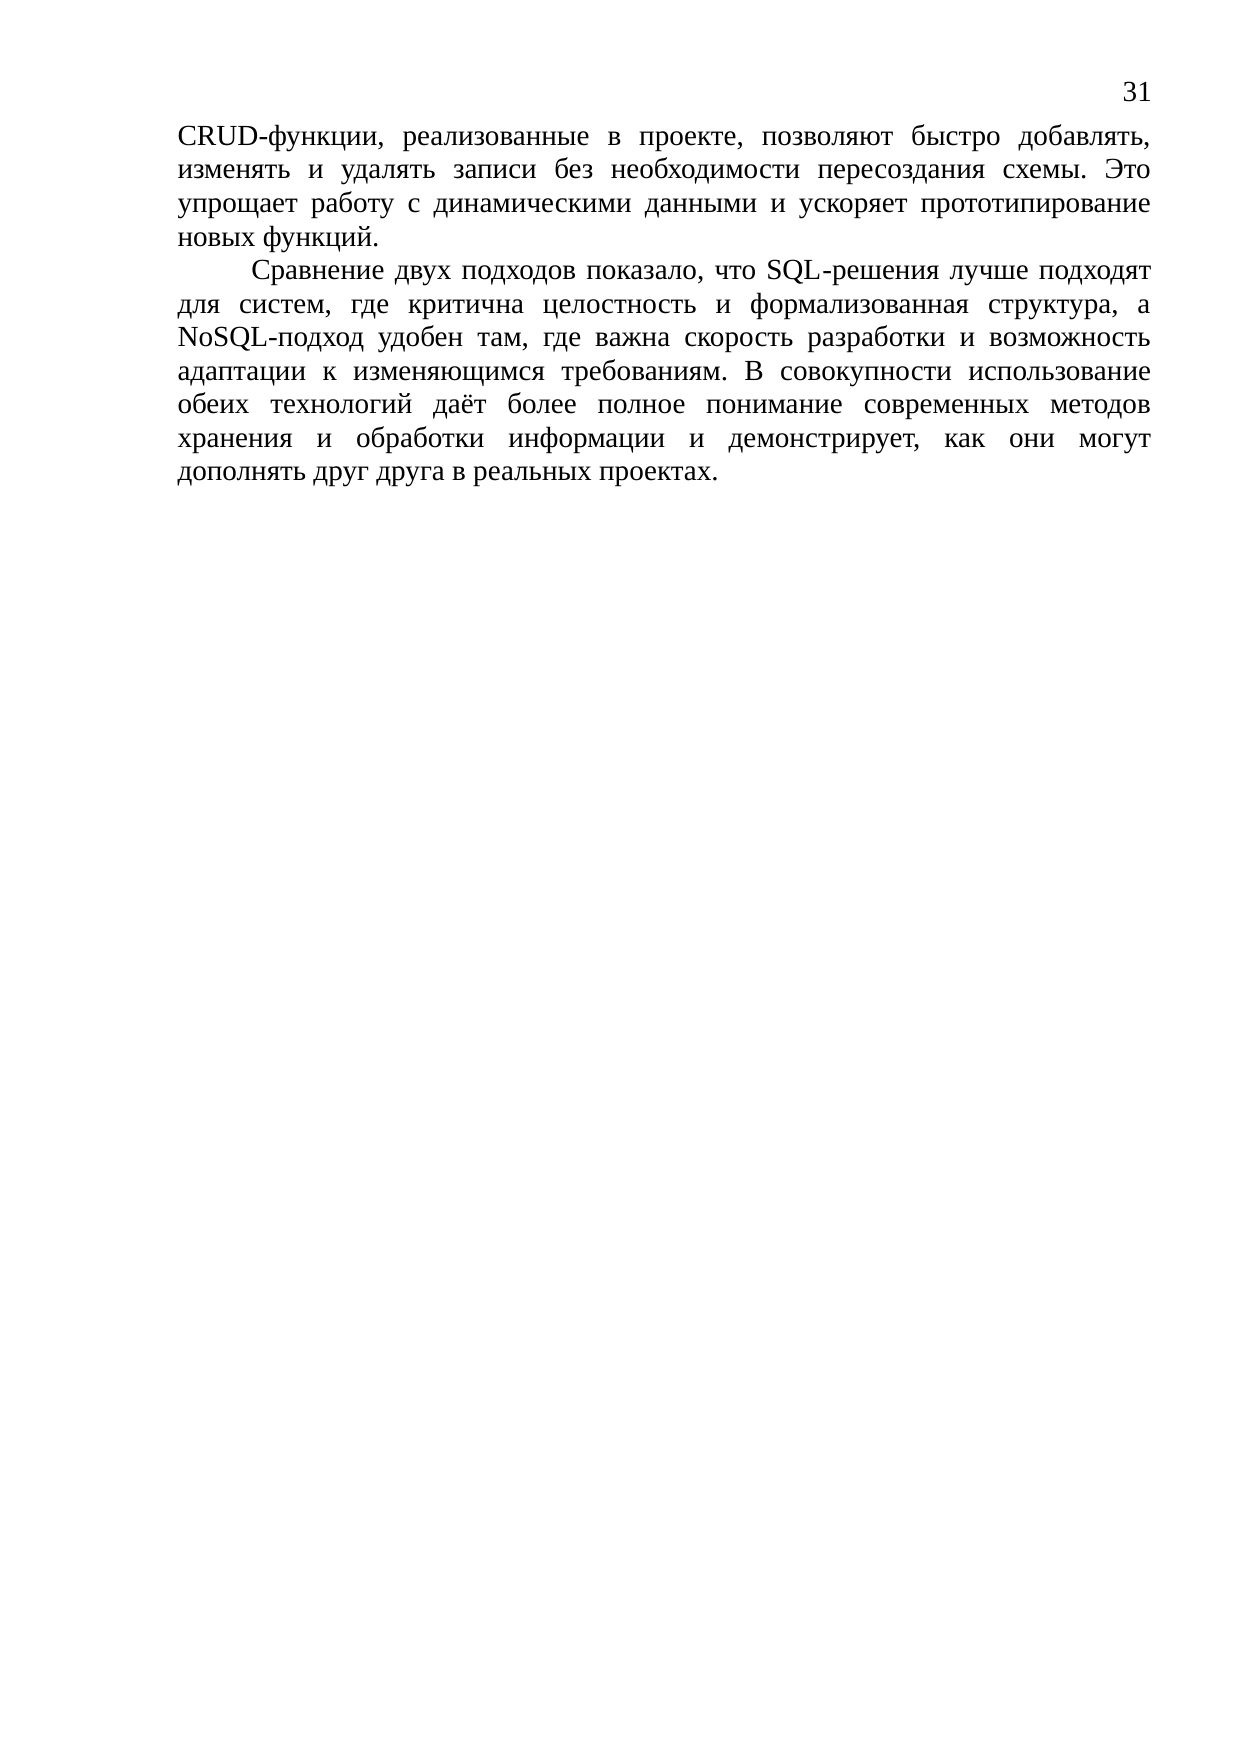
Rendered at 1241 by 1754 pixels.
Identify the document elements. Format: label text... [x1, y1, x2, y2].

text Сравнение двух подходов показало, что SQL-решения лучше подходят для систем, где критична целостность и формализованная структура, а NoSQL-подход удобен там, где важна скорость разработки и возможность адаптации к изменяющимся требованиям. В совокупности использование обеих технологий даёт более полное понимание современных методов хранения и обработки информации и демонстрирует, как они могут дополнять друг друга в реальных проектах. [177, 252, 1152, 487]
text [177, 118, 1152, 252]
